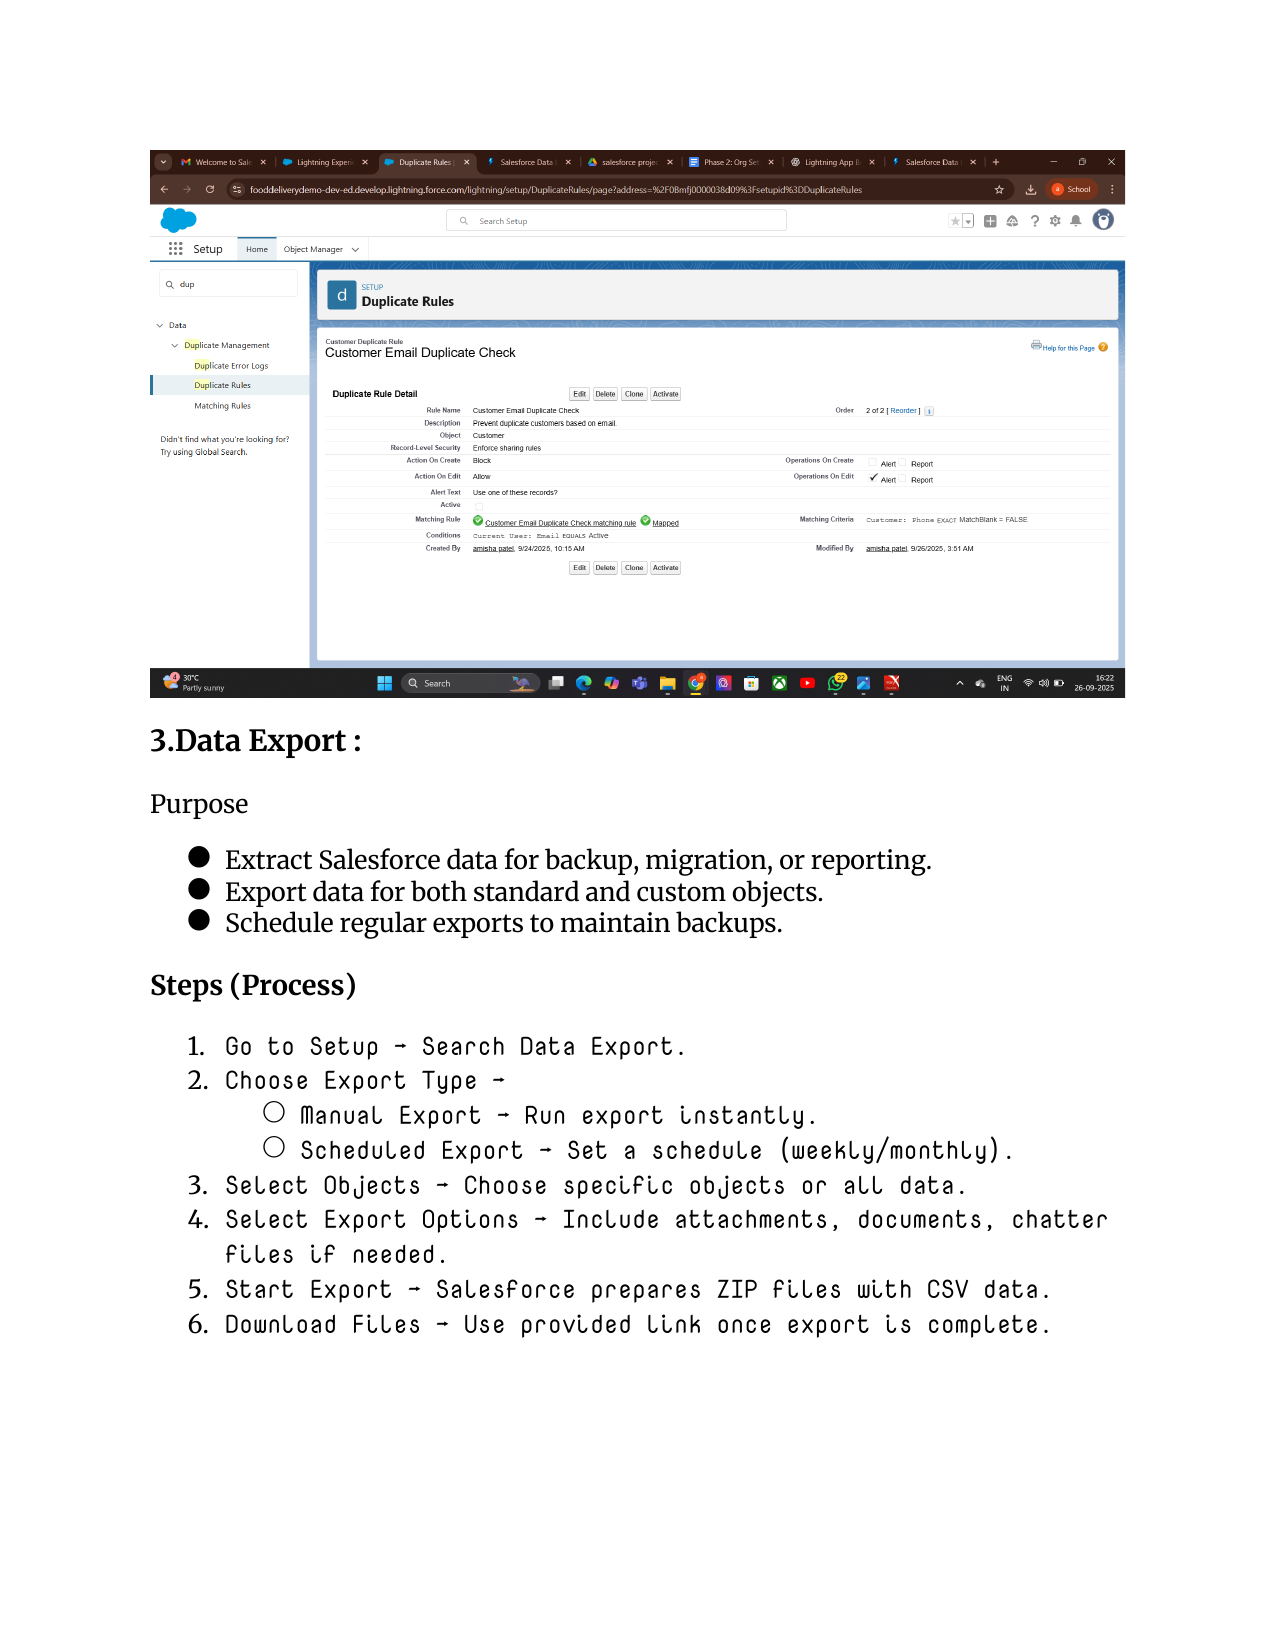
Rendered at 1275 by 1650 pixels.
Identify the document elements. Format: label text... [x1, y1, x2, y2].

subtitle Purpose [150, 789, 1125, 820]
list Download Files → Use provided link once export is complete. [187, 1306, 1125, 1341]
list Scheduled Export → Set a schedule (weekly/monthly). [262, 1132, 1125, 1167]
picture [150, 150, 1125, 698]
list Manual Export → Run export instantly. [262, 1097, 1125, 1132]
list Choose Export Type → [187, 1063, 1125, 1097]
list Schedule regular exports to maintain backups. [187, 908, 1125, 939]
list Start Export → Salesforce prepares ZIP files with CSV data. [187, 1271, 1125, 1306]
list Extract Salesforce data for backup, migration, or reporting. [187, 845, 1125, 877]
text 3.Data Export : [150, 723, 1125, 759]
list Select Objects → Choose specific objects or all data. [187, 1167, 1125, 1202]
list Export data for both standard and custom objects. [187, 877, 1125, 908]
subtitle Steps (Process) [150, 969, 1125, 1003]
list Select Export Options → Include attachments, documents, chatter files if needed. [187, 1202, 1125, 1271]
list Go to Setup → Search Data Export. [187, 1028, 1125, 1063]
